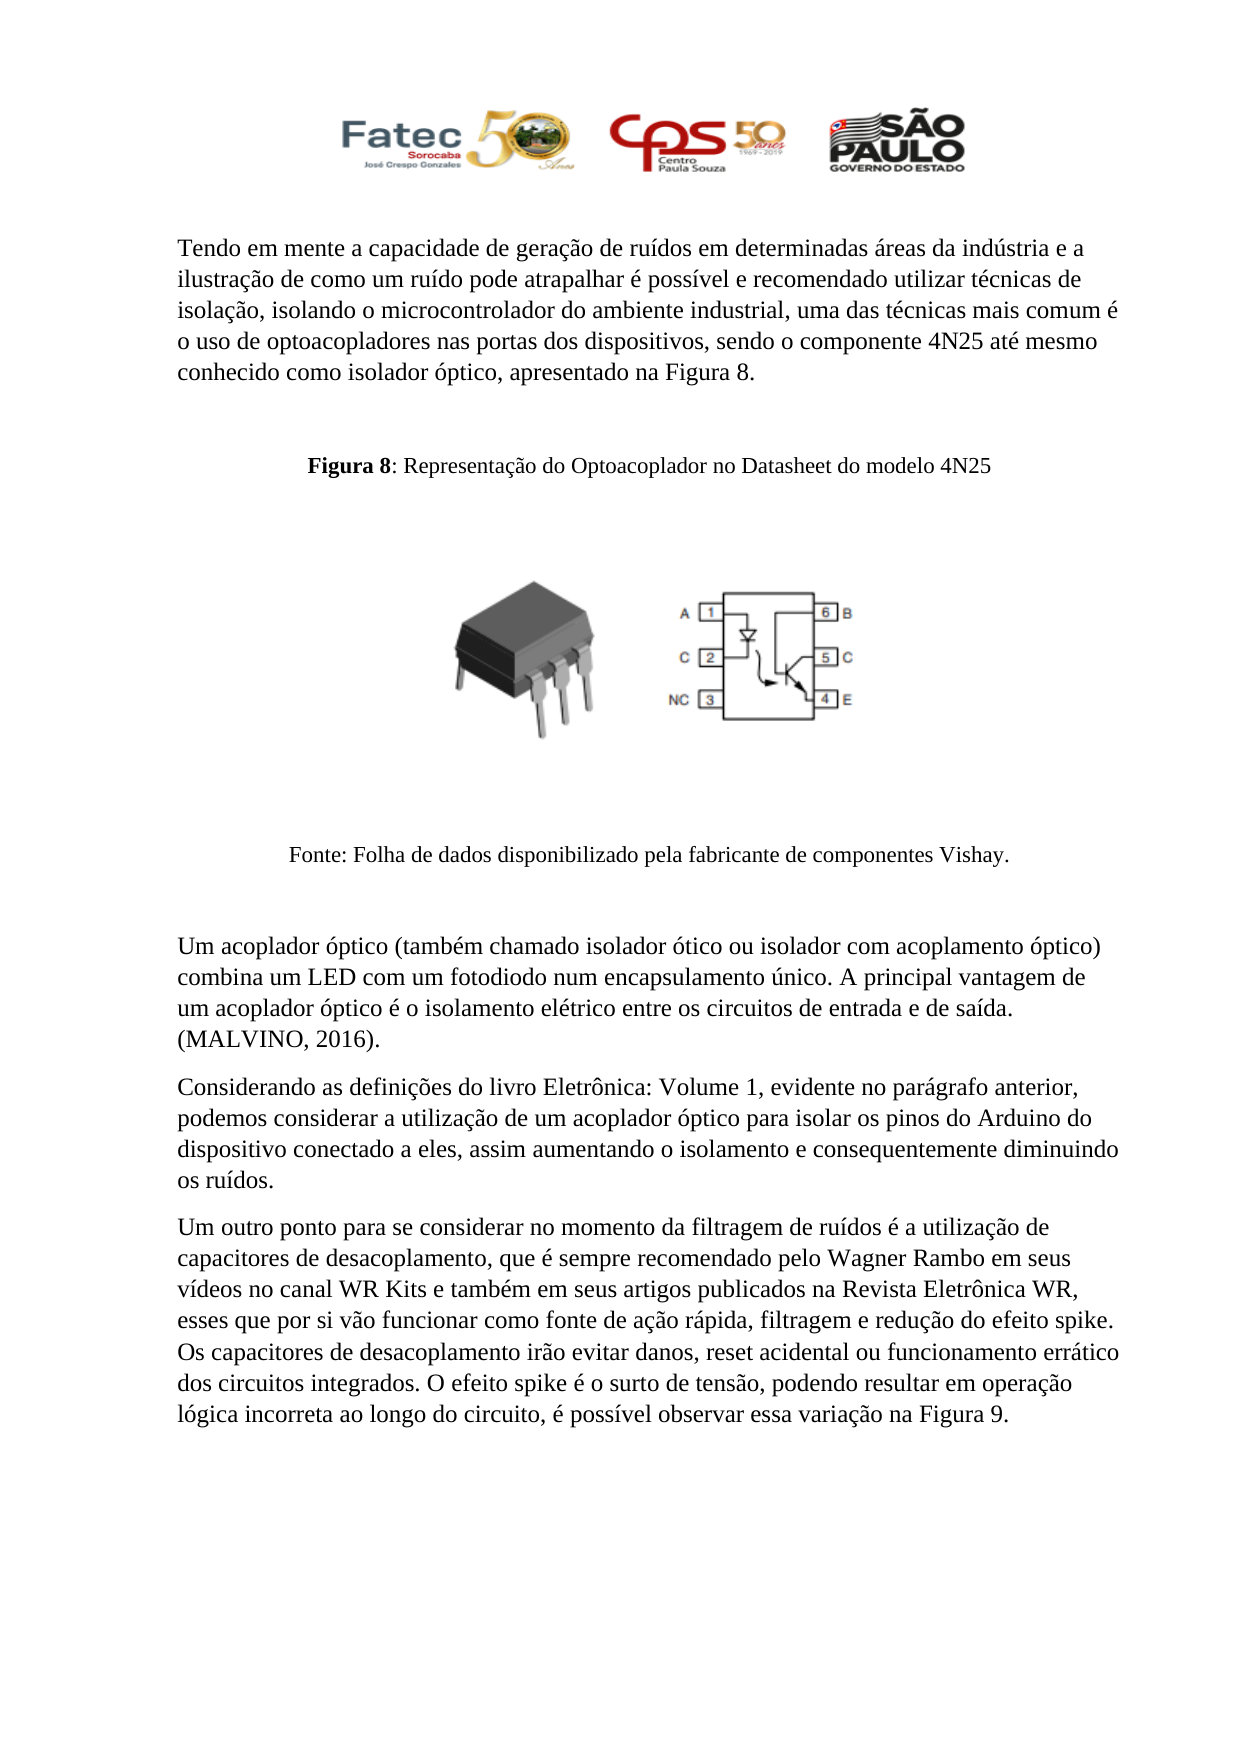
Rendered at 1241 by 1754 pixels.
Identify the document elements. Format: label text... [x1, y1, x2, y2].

text Tendo em mente a capacidade de geração de ruídos em determinadas áreas da indústria e a ilustração de como um ruído pode atrapalhar é possível e recomendado utilizar técnicas de isolação, isolando o microcontrolador do ambiente industrial, uma das técnicas mais comum é o uso de optoacopladores nas portas dos dispositivos, sendo o componente 4N25 até mesmo conhecido como isolador óptico, apresentado na Figura 8. [177, 233, 1122, 386]
picture [315, 75, 985, 207]
text Um outro ponto para se considerar no momento da filtragem de ruídos é a utilização de capacitores de desacoplamento, que é sempre recomendado pelo Wagner Rambo em seus vídeos no canal WR Kits e também em seus artigos publicados na Revista Eletrônica WR, esses que por si vão funcionar como fonte de ação rápida, filtragem e redução do efeito spike. Os capacitores de desacoplamento irão evitar danos, reset acidental ou funcionamento errático dos circuitos integrados. O efeito spike é o surto de tensão, podendo resultar em operação lógica incorreta ao longo do circuito, é possível observar essa variação na Figura 9. [177, 1212, 1122, 1427]
text Considerando as definições do livro Eletrônica: Volume 1, evidente no parágrafo anterior, podemos considerar a utilização de um acoplador óptico para isolar os pinos do Arduino do dispositivo conectado a eles, assim aumentando o isolamento e consequentemente diminuindo os ruídos. [177, 1072, 1122, 1193]
picture [415, 542, 884, 779]
text Um acoplador óptico (também chamado isolador ótico ou isolador com acoplamento óptico) combina um LED com um fotodiodo num encapsulamento único. A principal vantagem de um acoplador óptico é o isolamento elétrico entre os circuitos de entrada e de saída. (MALVINO, 2016). [177, 931, 1122, 1053]
text Fonte: Folha de dados disponibilizado pela fabricante de componentes Vishay. [177, 841, 1122, 867]
text Figura 8: Representação do Optoacoplador no Datasheet do modelo 4N25 [177, 452, 1122, 478]
